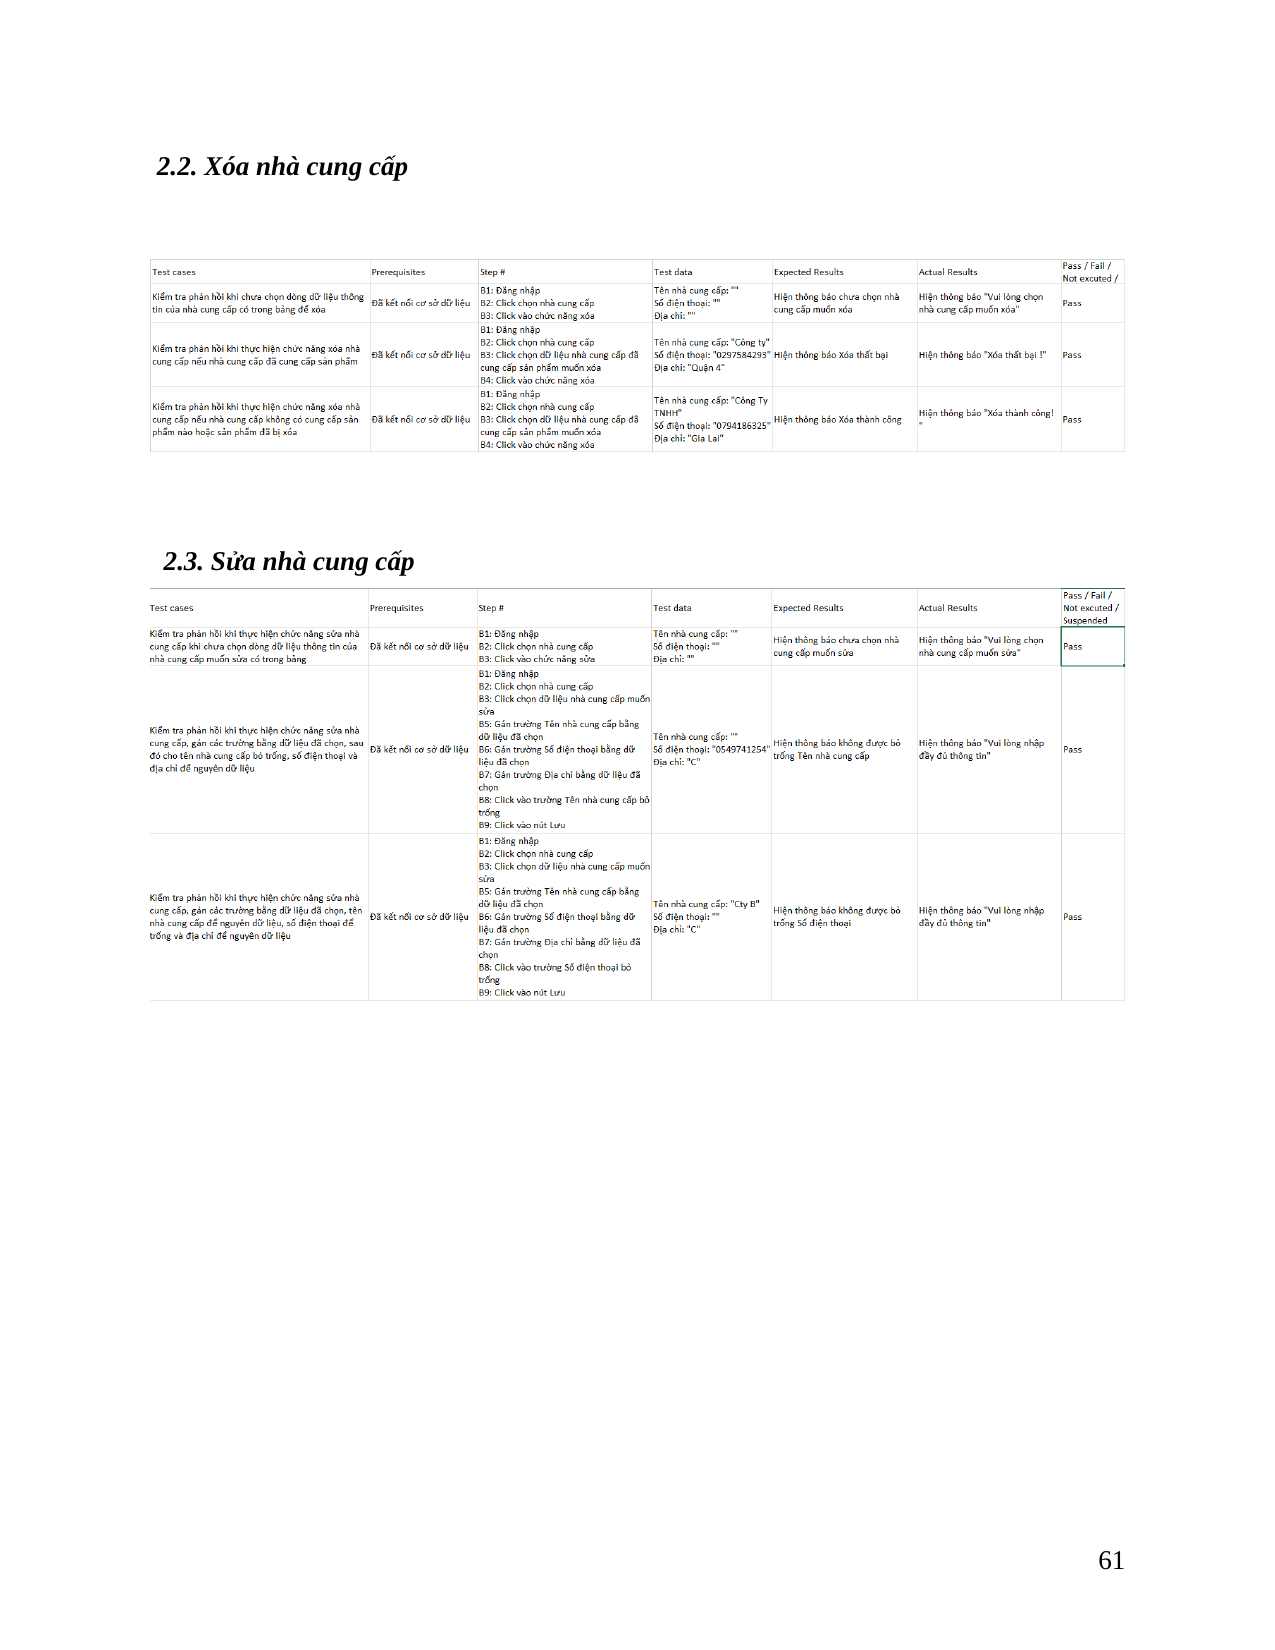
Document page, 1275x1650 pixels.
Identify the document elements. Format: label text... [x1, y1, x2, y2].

picture [150, 259, 1125, 452]
subtitle 2.2. Xóa nhà cung cấp [150, 150, 1125, 181]
subtitle 2.3. Sửa nhà cung cấp [150, 545, 1125, 576]
picture [150, 588, 1125, 1001]
